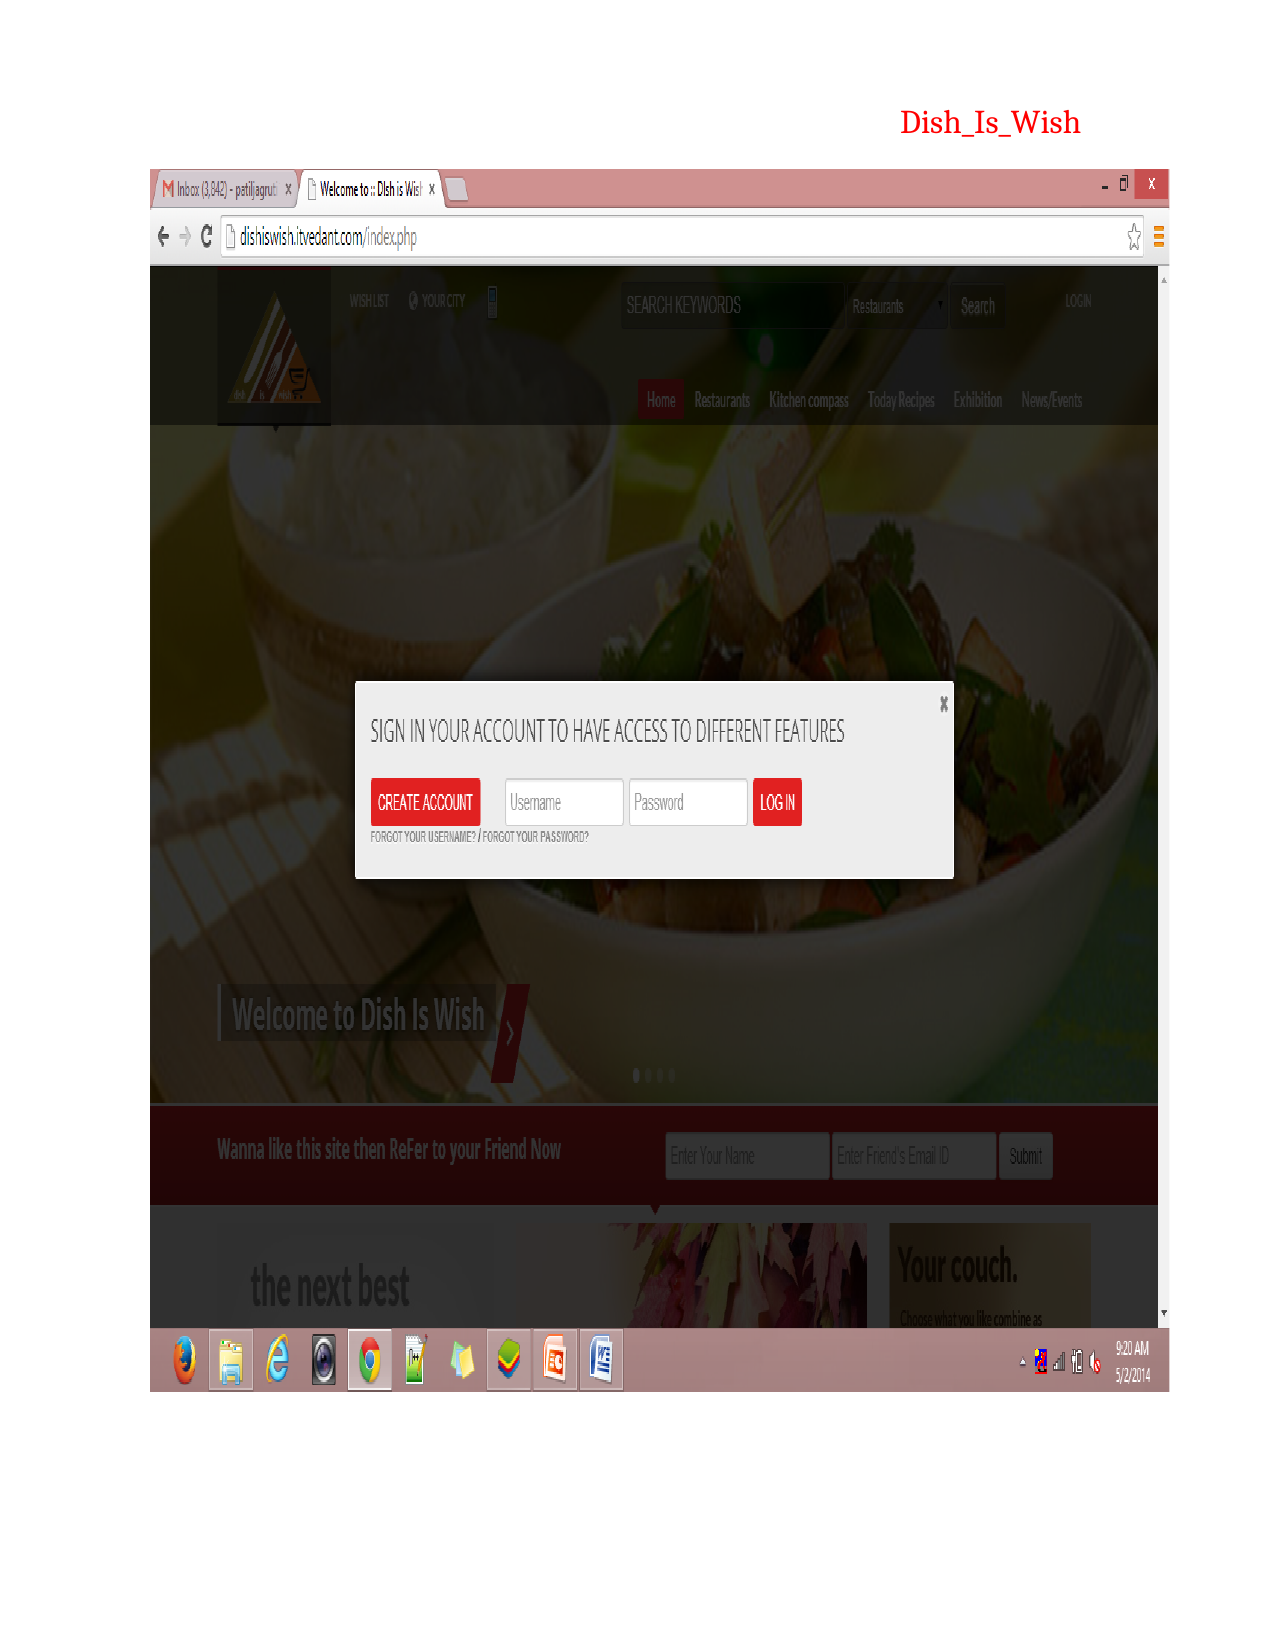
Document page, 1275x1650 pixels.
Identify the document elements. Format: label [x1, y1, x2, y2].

picture [150, 169, 1170, 1392]
